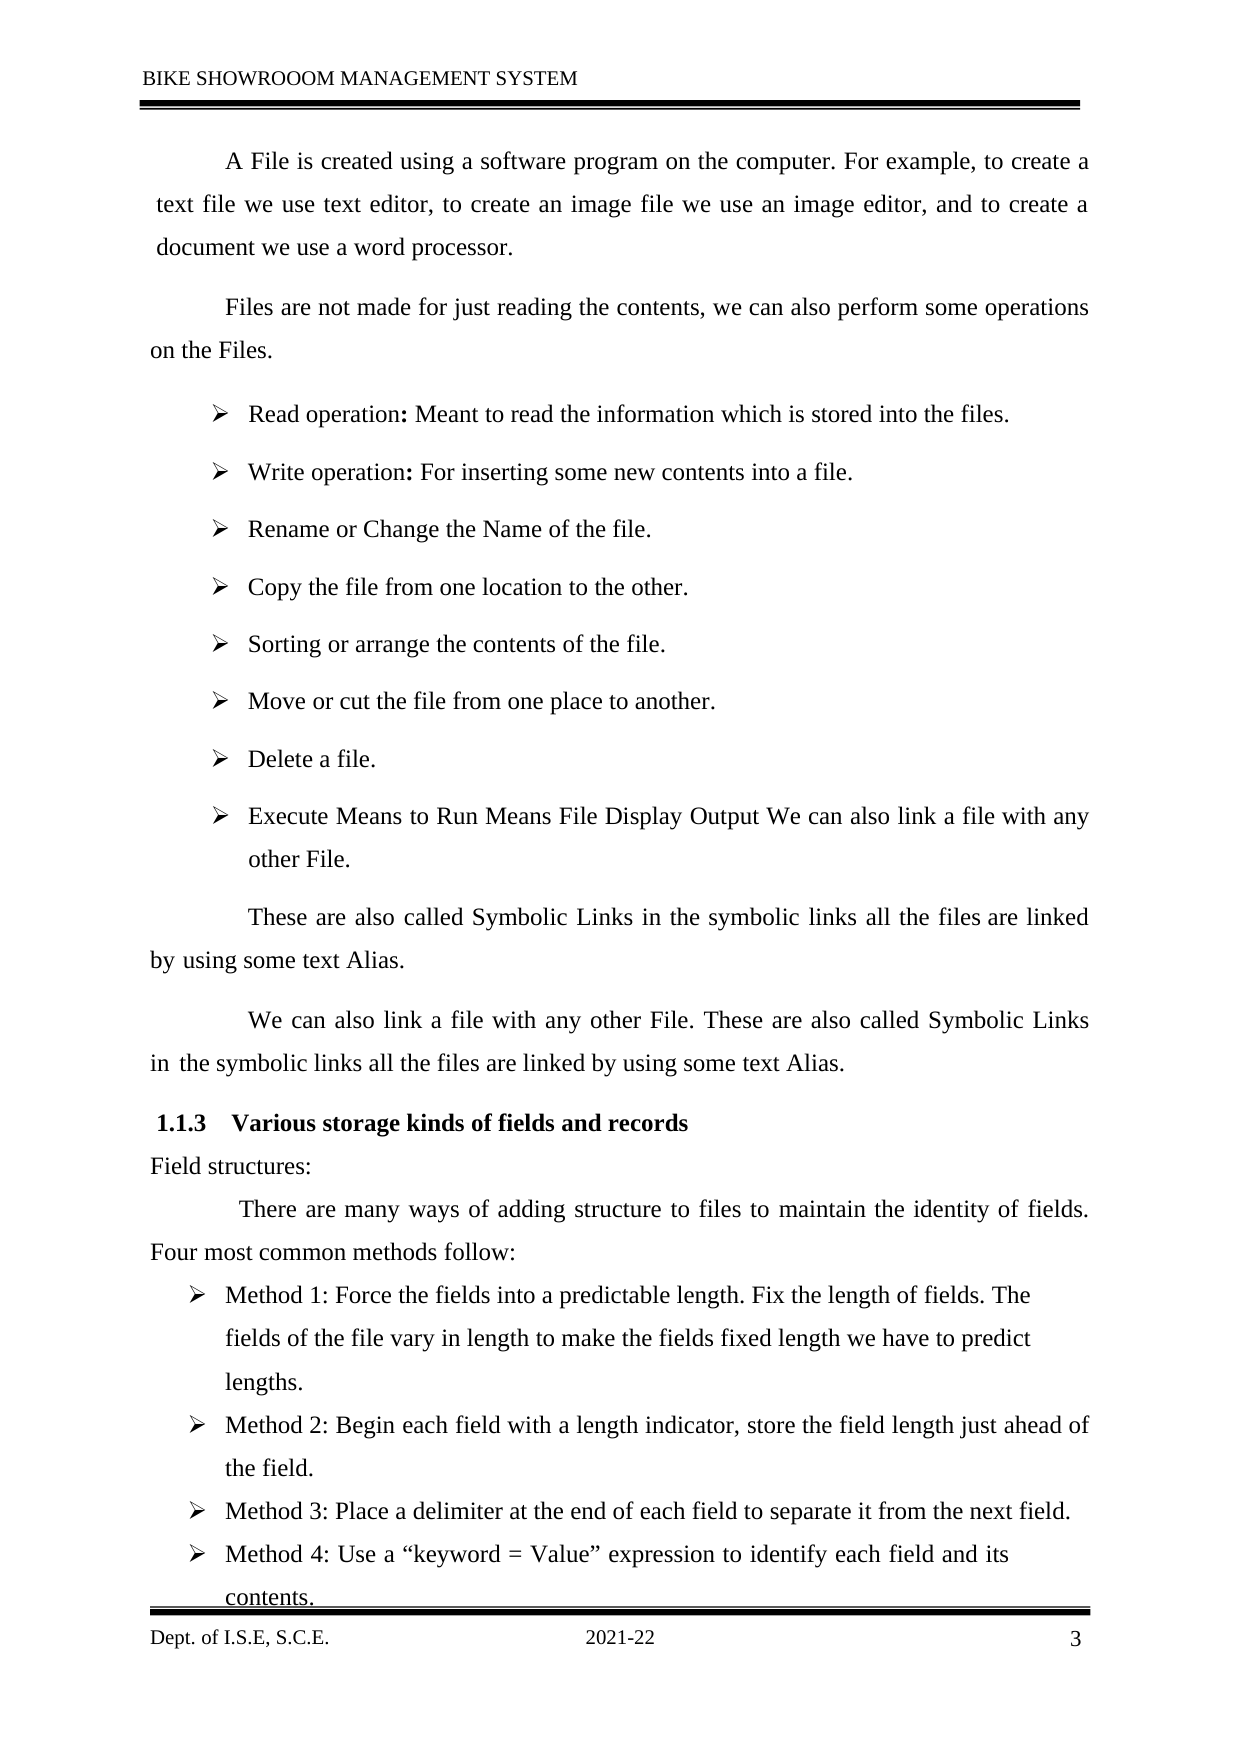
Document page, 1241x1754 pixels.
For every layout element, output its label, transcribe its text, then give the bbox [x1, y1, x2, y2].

list Move or cut the file from one place to another. [210, 686, 1103, 715]
list Rename or Change the Name of the file. [210, 514, 1103, 543]
list Write operation: For inserting some new contents into a file. [210, 457, 1103, 486]
text These are also called Symbolic Links in the symbolic links all the files are linked by using some text Alias. [150, 902, 1091, 974]
text There are many ways of adding structure to files to maintain the identity of fields. [238, 1194, 1103, 1223]
list Copy the file from one location to the other. [210, 572, 1103, 600]
list Read operation: Meant to read the information which is stored into the files. [210, 399, 1103, 428]
list Method 3: Place a delimiter at the end of each field to separate it from the next field. [187, 1496, 1103, 1525]
list Execute Means to Run Means File Display Output We can also link a file with any other File. [211, 801, 1091, 873]
text Four most common methods follow: [150, 1237, 1103, 1266]
text Field structures: [150, 1151, 1103, 1179]
text Files are not made for just reading the contents, we can also perform some operations on the Files. [150, 292, 1090, 364]
text A File is created using a software program on the computer. For example, to create a text file we use text editor, to create an image file we use an image editor, and to create a document we use a word processor. [156, 146, 1090, 261]
list Sorting or arrange the contents of the file. [210, 629, 1103, 658]
list Delete a file. [210, 744, 1103, 773]
text We can also link a file with any other File. These are also called Symbolic Links in the symbolic links all the files are linked by using some text Alias. [150, 1005, 1091, 1077]
list Method 4: Use a “keyword = Value” expression to identify each field and its contents. [187, 1539, 1091, 1611]
list Method 1: Force the fields into a predictable length. Fix the length of fields. The fields of the file vary in length to make the fields fixed length we have to predict lengths. [187, 1280, 1090, 1395]
list Method 2: Begin each field with a length indicator, store the field length just ahead of the field. [187, 1410, 1090, 1482]
subtitle Various storage kinds of fields and records [156, 1108, 1103, 1137]
